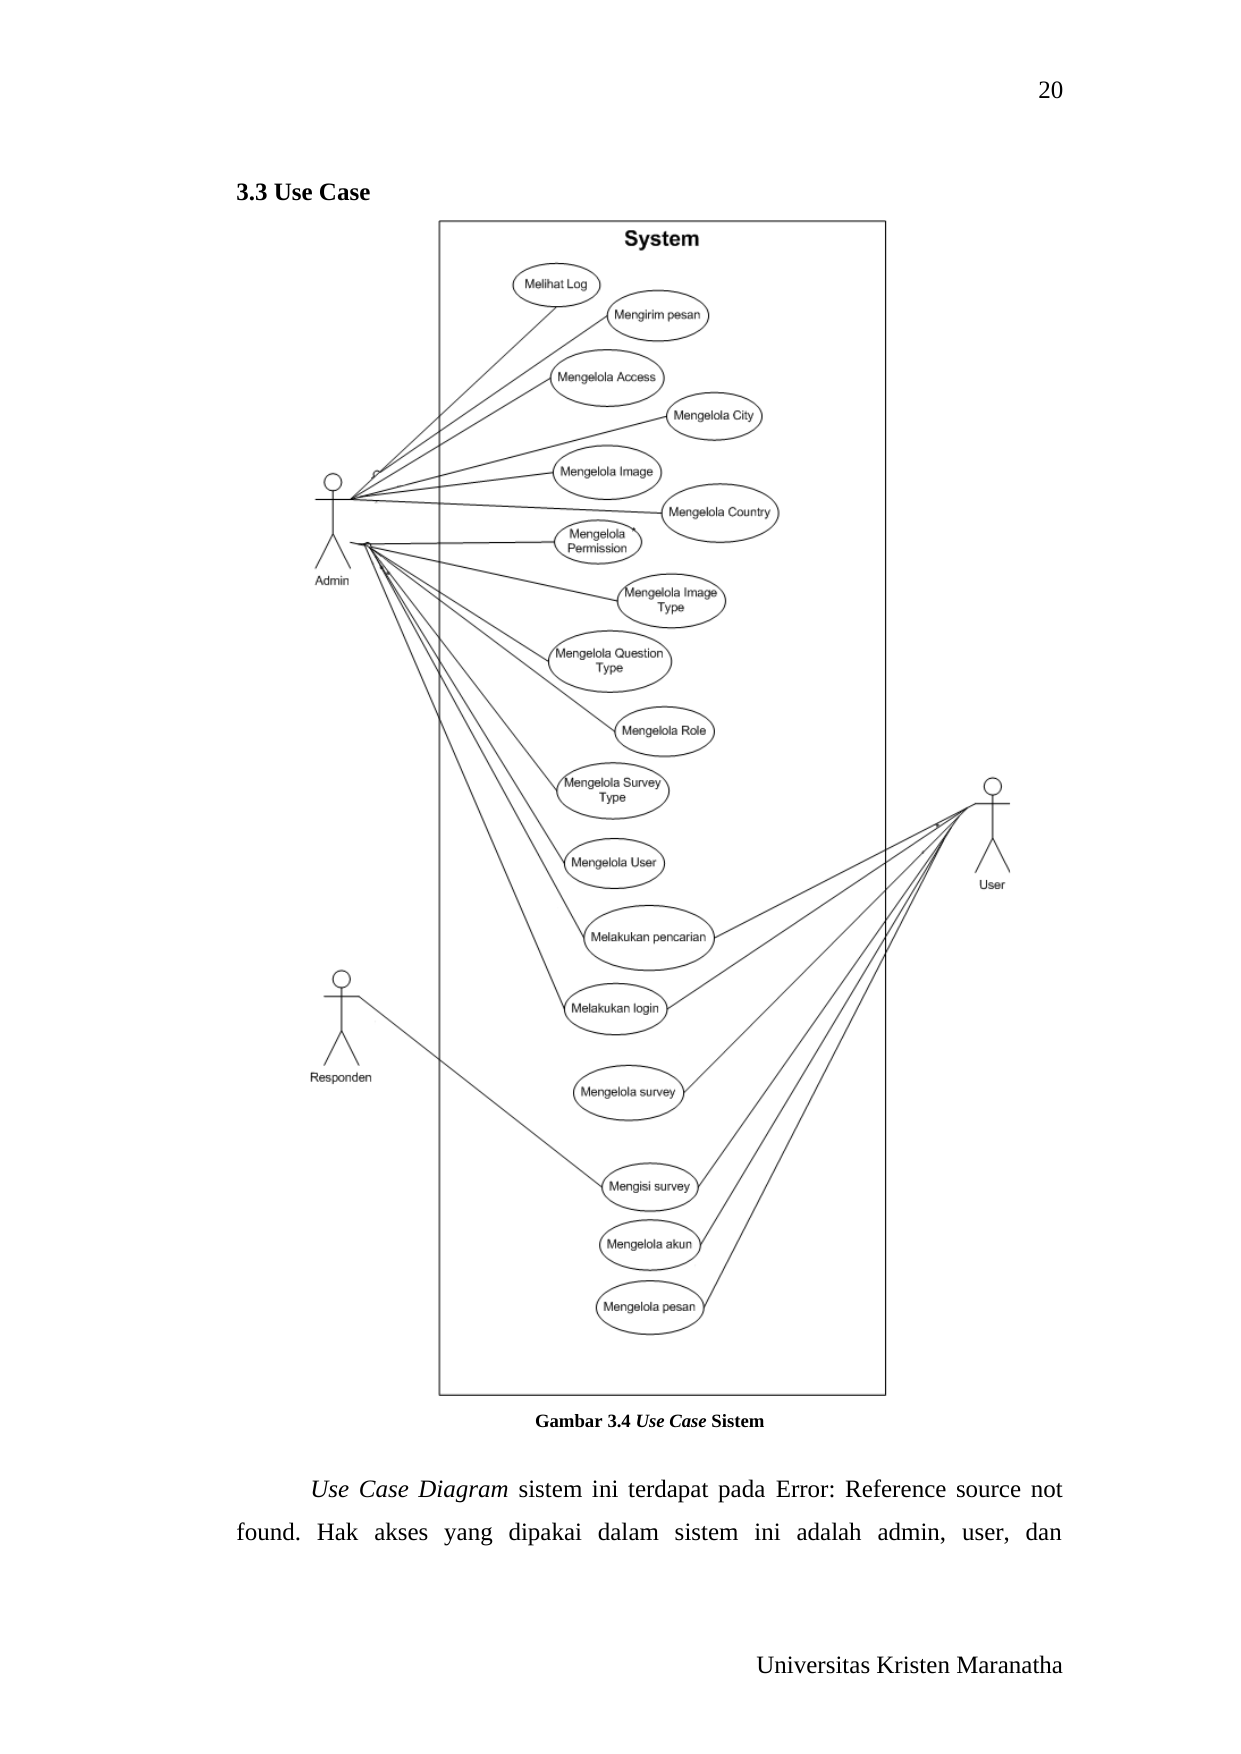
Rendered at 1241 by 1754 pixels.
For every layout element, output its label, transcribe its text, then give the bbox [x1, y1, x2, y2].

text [236, 1474, 1063, 1546]
picture [310, 220, 1011, 1396]
subtitle Use Case [236, 177, 1063, 206]
